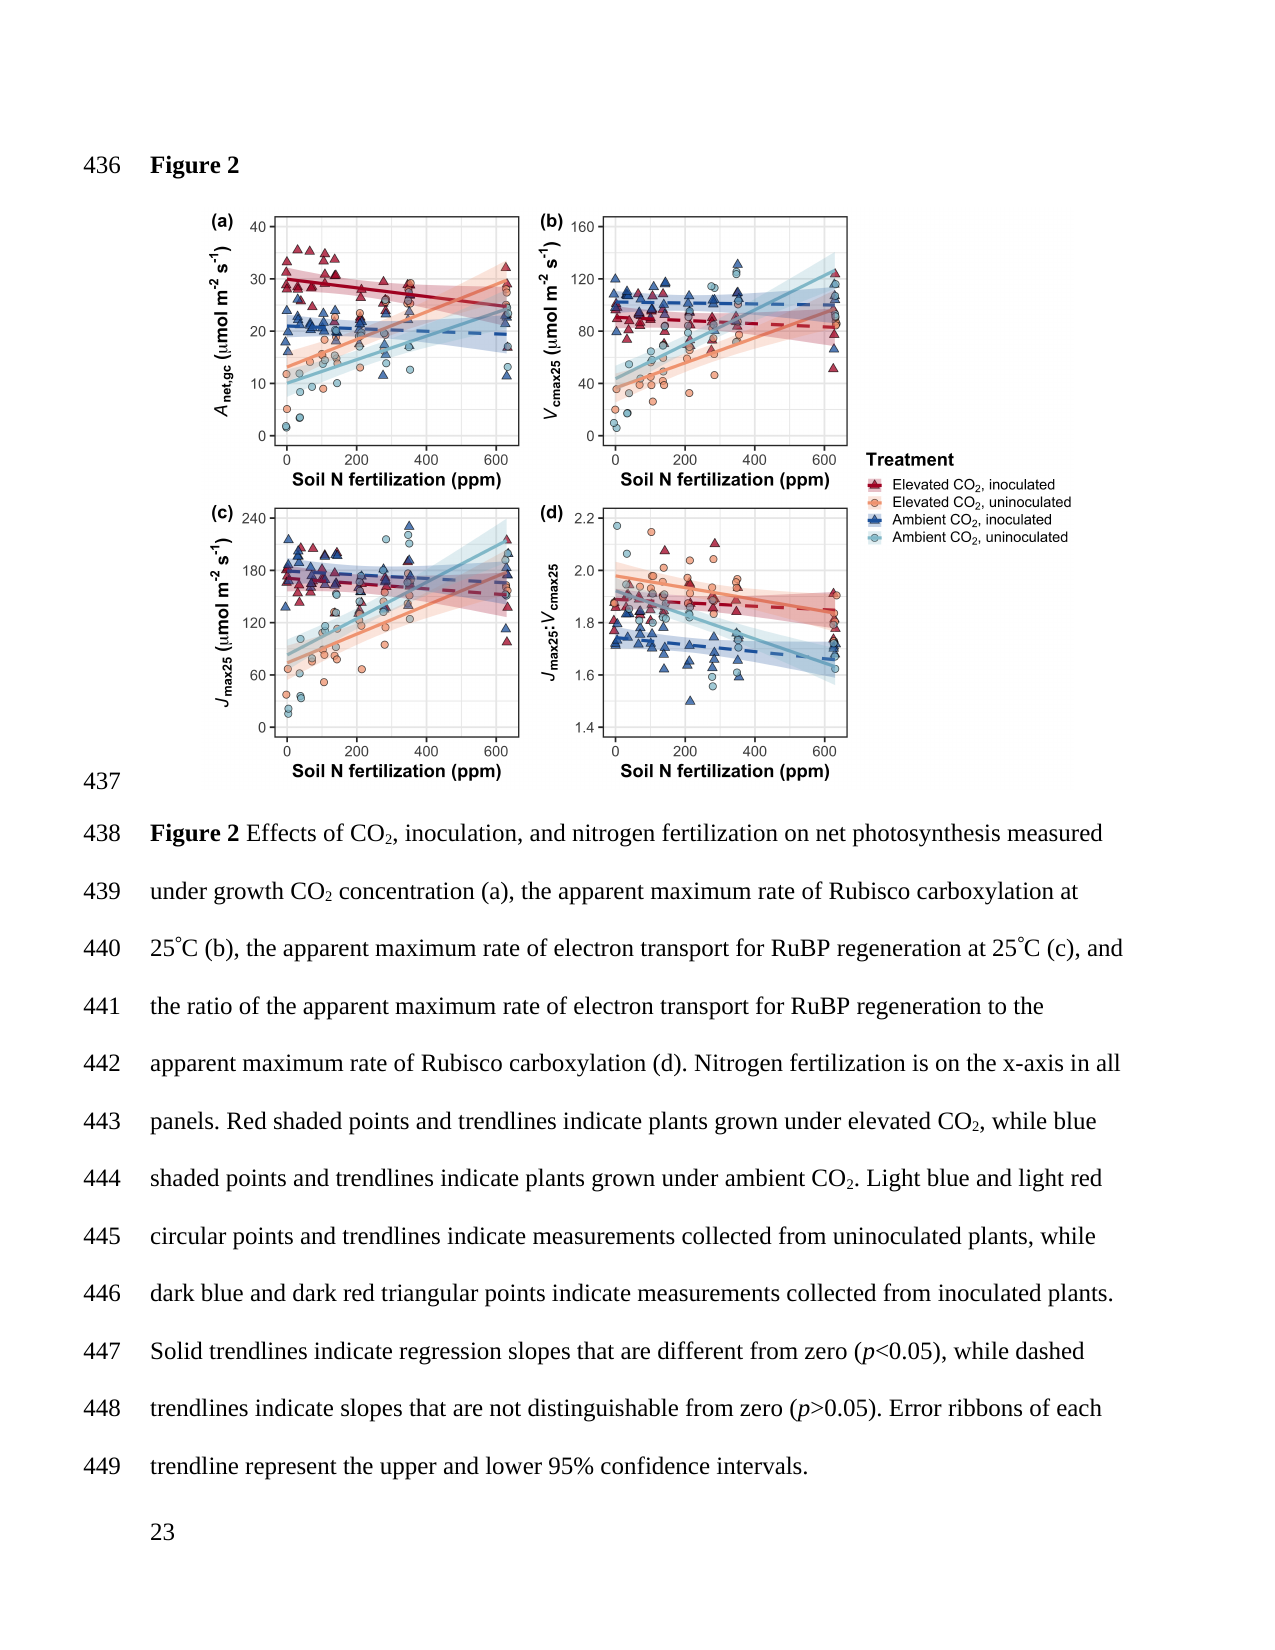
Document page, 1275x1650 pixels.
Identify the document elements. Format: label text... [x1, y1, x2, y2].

picture [200, 207, 1075, 790]
text Figure 2 Effects of CO2, inoculation, and nitrogen fertilization on net photosynthesis measured under growth CO2 concentration (a), the apparent maximum rate of Rubisco carboxylation at 25C (b), the apparent maximum rate of electron transport for RuBP regeneration at 25C (c), and the ratio of the apparent maximum rate of electron transport for RuBP regeneration to the apparent maximum rate of Rubisco carboxylation (d). Nitrogen fertilization is on the x-axis in all panels. Red shaded points and trendlines indicate plants grown under elevated CO2, while blue shaded points and trendlines indicate plants grown under ambient CO2. Light blue and light red circular points and trendlines indicate measurements collected from uninoculated plants, while dark blue and dark red triangular points indicate measurements collected from inoculated plants. Solid trendlines indicate regression slopes that are different from zero (p<0.05), while dashed trendlines indicate slopes that are not distinguishable from zero (p>0.05). Error ribbons of each trendline represent the upper and lower 95% confidence intervals. [150, 818, 1125, 1480]
text Figure 2 [150, 150, 1125, 179]
